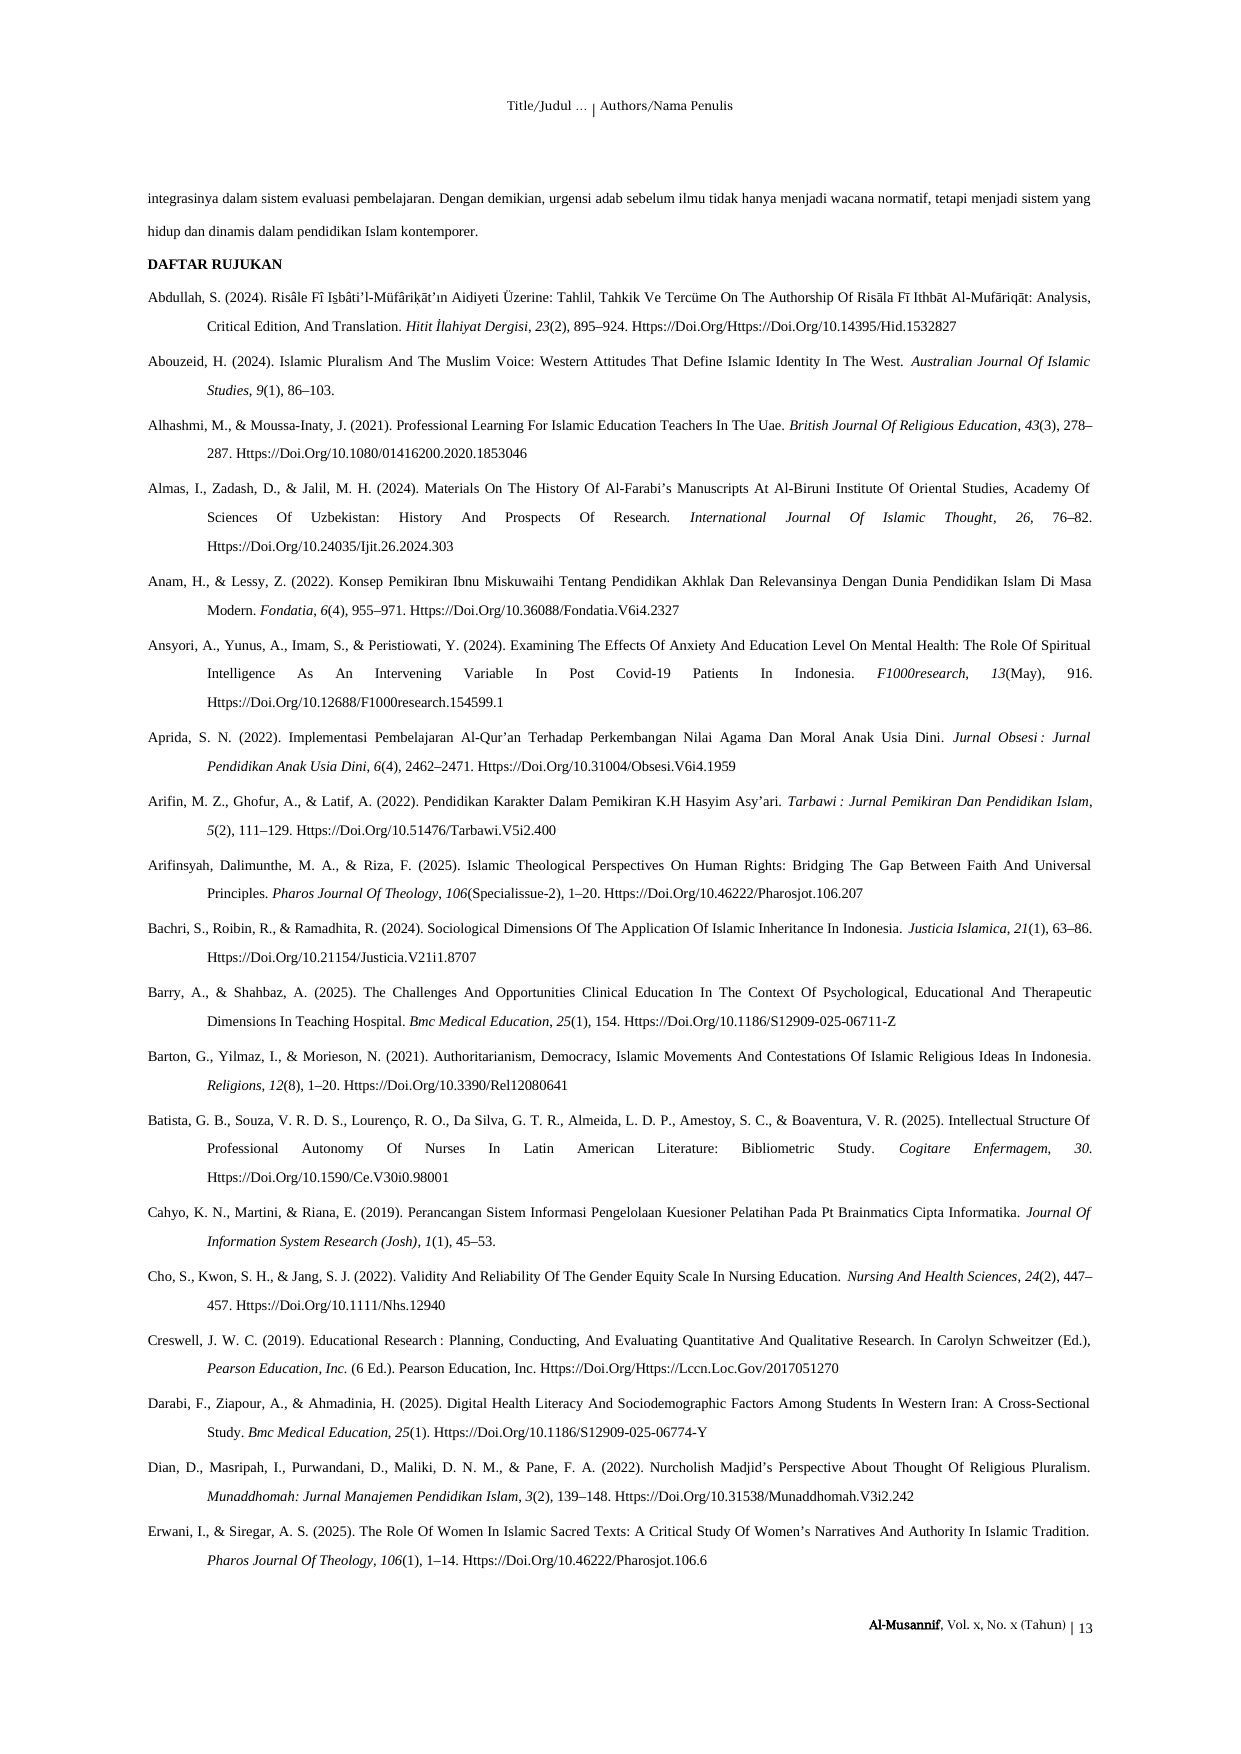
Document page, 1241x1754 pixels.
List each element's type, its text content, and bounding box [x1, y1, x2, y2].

text Darabi, F., Ziapour, A., & Ahmadinia, H. (2025). Digital Health Literacy And Sociodemographic Factors Among Students In Western Iran: A Cross-Sectional Study. Bmc Medical Education, 25(1). Https://Doi.Org/10.1186/S12909-025-06774-Y [148, 1383, 1092, 1441]
text Cahyo, K. N., Martini, & Riana, E. (2019). Perancangan Sistem Informasi Pengelolaan Kuesioner Pelatihan Pada Pt Brainmatics Cipta Informatika. Journal Of Information System Research (Josh), 1(1), 45–53. [148, 1192, 1092, 1249]
text Cho, S., Kwon, S. H., & Jang, S. J. (2022). Validity And Reliability Of The Gender Equity Scale In Nursing Education. Nursing And Health Sciences, 24(2), 447–457. Https://Doi.Org/10.1111/Nhs.12940 [148, 1256, 1092, 1313]
text Batista, G. B., Souza, V. R. D. S., Lourenço, R. O., Da Silva, G. T. R., Almeida, L. D. P., Amestoy, S. C., & Boaventura, V. R. (2025). Intellectual Structure Of Professional Autonomy Of Nurses In Latin American Literature: Bibliometric Study. Cogitare Enfermagem, 30. Https://Doi.Org/10.1590/Ce.V30i0.98001 [148, 1099, 1092, 1186]
text Dian, D., Masripah, I., Purwandani, D., Maliki, D. N. M., & Pane, F. A. (2022). Nurcholish Madjid’s Perspective About Thought Of Religious Pluralism. Munaddhomah: Jurnal Manajemen Pendidikan Islam, 3(2), 139–148. Https://Doi.Org/10.31538/Munaddhomah.V3i2.242 [148, 1447, 1092, 1504]
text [147, 178, 1092, 239]
text Aprida, S. N. (2022). Implementasi Pembelajaran Al-Qur’an Terhadap Perkembangan Nilai Agama Dan Moral Anak Usia Dini. Jurnal Obsesi : Jurnal Pendidikan Anak Usia Dini, 6(4), 2462–2471. Https://Doi.Org/10.31004/Obsesi.V6i4.1959 [148, 717, 1092, 774]
text Anam, H., & Lessy, Z. (2022). Konsep Pemikiran Ibnu Miskuwaihi Tentang Pendidikan Akhlak Dan Relevansinya Dengan Dunia Pendidikan Islam Di Masa Modern. Fondatia, 6(4), 955–971. Https://Doi.Org/10.36088/Fondatia.V6i4.2327 [148, 561, 1092, 618]
text Bachri, S., Roibin, R., & Ramadhita, R. (2024). Sociological Dimensions Of The Application Of Islamic Inheritance In Indonesia. Justicia Islamica, 21(1), 63–86. Https://Doi.Org/10.21154/Justicia.V21i1.8707 [148, 908, 1092, 966]
text Arifin, M. Z., Ghofur, A., & Latif, A. (2022). Pendidikan Karakter Dalam Pemikiran K.H Hasyim Asy’ari. Tarbawi : Jurnal Pemikiran Dan Pendidikan Islam, 5(2), 111–129. Https://Doi.Org/10.51476/Tarbawi.V5i2.400 [148, 781, 1092, 838]
text Creswell, J. W. C. (2019). Educational Research : Planning, Conducting, And Evaluating Quantitative And Qualitative Research. In Carolyn Schweitzer (Ed.), Pearson Education, Inc. (6 Ed.). Pearson Education, Inc. Https://Doi.Org/Https://Lccn.Loc.Gov/2017051270 [148, 1319, 1092, 1377]
text Abdullah, S. (2024). Risâle Fî Is̱bâti’l-Müfâriḳāt’ın Aidiyeti Üzerine: Tahlil, Tahkik Ve Tercüme On The Authorship Of Risāla Fī Ithbāt Al-Mufāriqāt: Analysis, Critical Edition, And Translation. Hitit İlahiyat Dergisi, 23(2), 895–924. Https://Doi.Org/Https://Doi.Org/10.14395/Hid.1532827 [148, 277, 1092, 334]
text Barry, A., & Shahbaz, A. (2025). The Challenges And Opportunities Clinical Education In The Context Of Psychological, Educational And Therapeutic Dimensions In Teaching Hospital. Bmc Medical Education, 25(1), 154. Https://Doi.Org/10.1186/S12909-025-06711-Z [148, 972, 1092, 1029]
text Arifinsyah, Dalimunthe, M. A., & Riza, F. (2025). Islamic Theological Perspectives On Human Rights: Bridging The Gap Between Faith And Universal Principles. Pharos Journal Of Theology, 106(Specialissue-2), 1–20. Https://Doi.Org/10.46222/Pharosjot.106.207 [148, 844, 1092, 902]
text DAFTAR RUJUKAN [147, 244, 1092, 273]
text Barton, G., Yilmaz, I., & Morieson, N. (2021). Authoritarianism, Democracy, Islamic Movements And Contestations Of Islamic Religious Ideas In Indonesia. Religions, 12(8), 1–20. Https://Doi.Org/10.3390/Rel12080641 [148, 1036, 1092, 1093]
text Erwani, I., & Siregar, A. S. (2025). The Role Of Women In Islamic Sacred Texts: A Critical Study Of Women’s Narratives And Authority In Islamic Tradition. Pharos Journal Of Theology, 106(1), 1–14. Https://Doi.Org/10.46222/Pharosjot.106.6 [148, 1511, 1092, 1568]
text Abouzeid, H. (2024). Islamic Pluralism And The Muslim Voice: Western Attitudes That Define Islamic Identity In The West. Australian Journal Of Islamic Studies, 9(1), 86–103. [148, 341, 1092, 398]
text Almas, I., Zadash, D., & Jalil, M. H. (2024). Materials On The History Of Al-Farabi’s Manuscripts At Al-Biruni Institute Of Oriental Studies, Academy Of Sciences Of Uzbekistan: History And Prospects Of Research. International Journal Of Islamic Thought, 26, 76–82. Https://Doi.Org/10.24035/Ijit.26.2024.303 [148, 468, 1092, 554]
text Alhashmi, M., & Moussa-Inaty, J. (2021). Professional Learning For Islamic Education Teachers In The Uae. British Journal Of Religious Education, 43(3), 278–287. Https://Doi.Org/10.1080/01416200.2020.1853046 [148, 404, 1092, 462]
text Ansyori, A., Yunus, A., Imam, S., & Peristiowati, Y. (2024). Examining The Effects Of Anxiety And Education Level On Mental Health: The Role Of Spiritual Intelligence As An Intervening Variable In Post Covid-19 Patients In Indonesia. F1000research, 13(May), 916. Https://Doi.Org/10.12688/F1000research.154599.1 [148, 624, 1092, 711]
